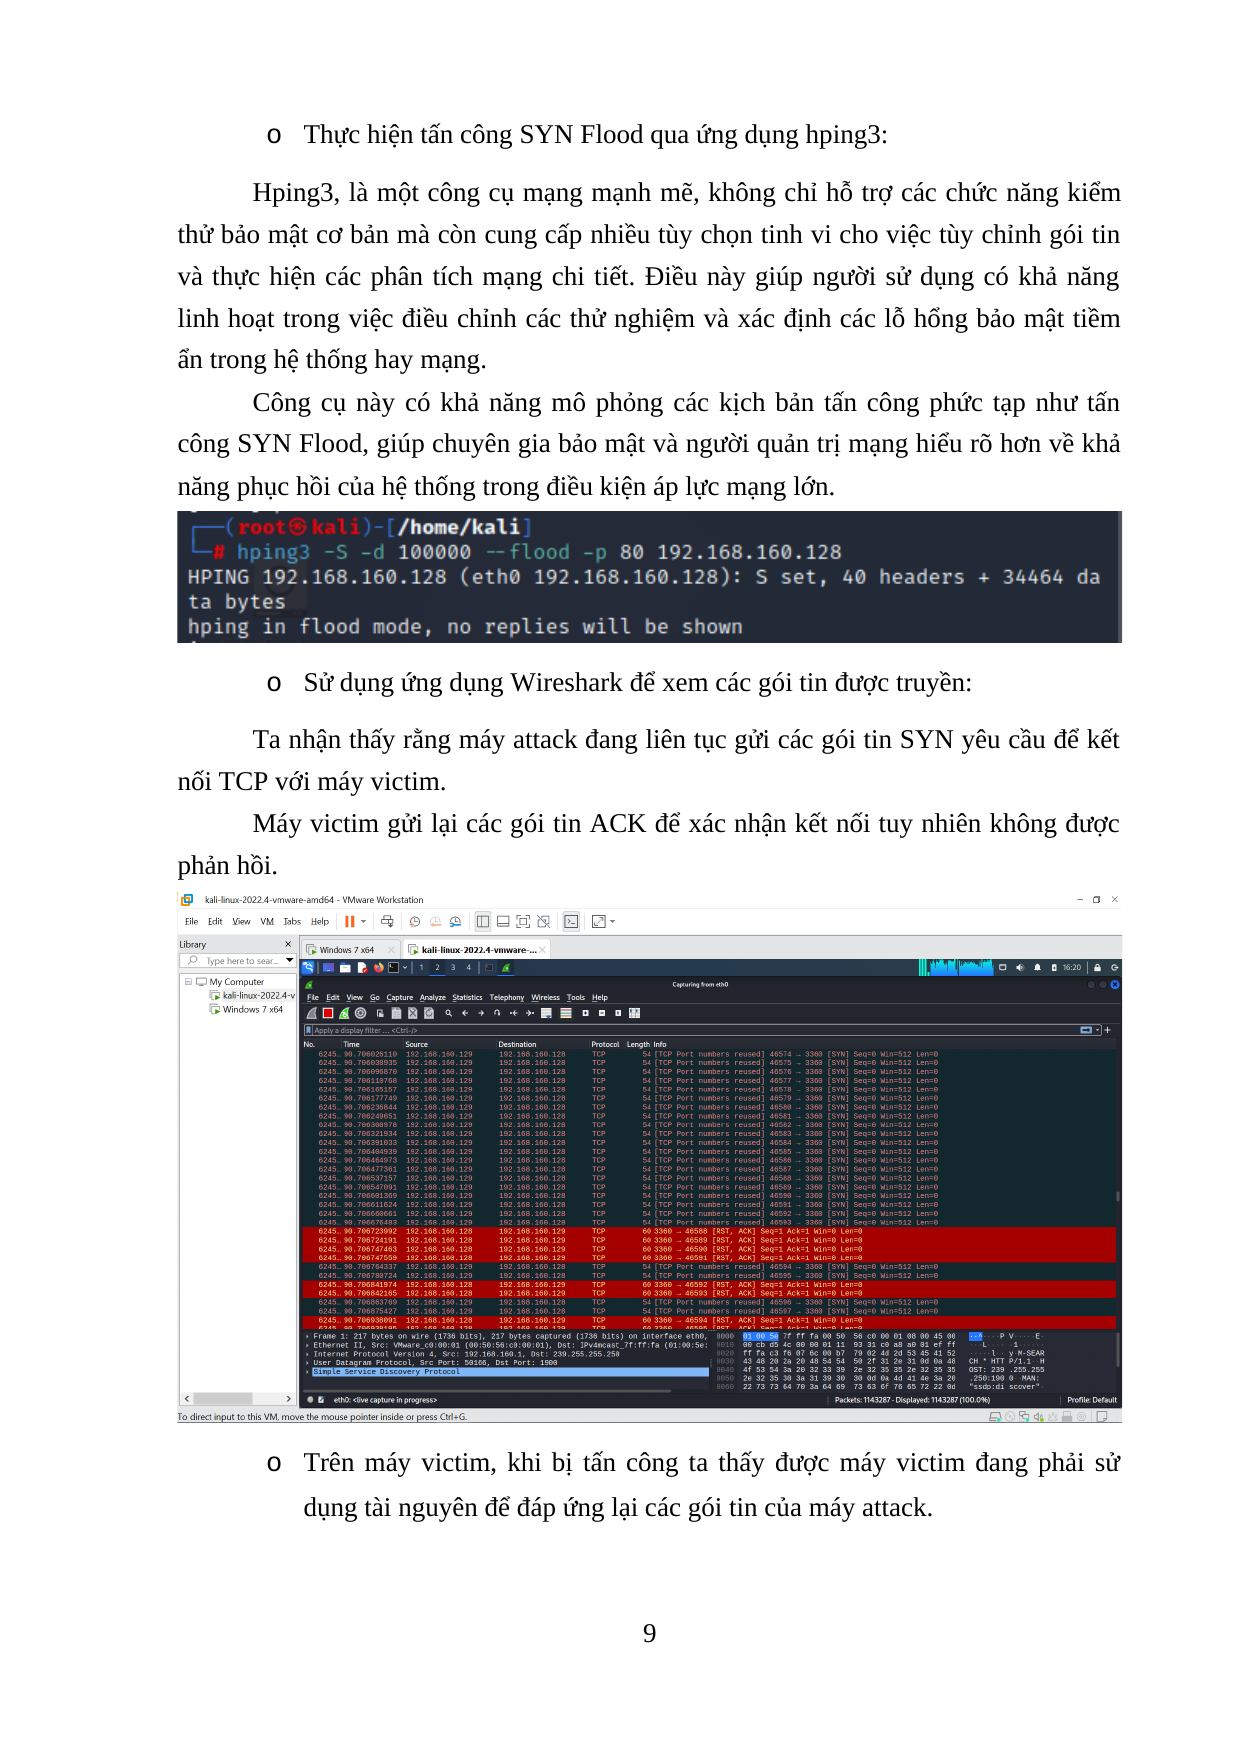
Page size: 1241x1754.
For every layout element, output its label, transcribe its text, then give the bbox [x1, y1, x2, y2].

list Thực hiện tấn công SYN Flood qua ứng dụng hping3: [266, 118, 1122, 152]
picture [177, 511, 1123, 643]
text Công cụ này có khả năng mô phỏng các kịch bản tấn công phức tạp như tấn công SYN Flood, giúp chuyên gia bảo mật và người quản trị mạng hiểu rõ hơn về khả năng phục hồi của hệ thống trong điều kiện áp lực mạng lớn. [177, 386, 1122, 501]
list Trên máy victim, khi bị tấn công ta thấy được máy victim đang phải sử dụng tài nguyên để đáp ứng lại các gói tin của máy attack. [266, 1446, 1122, 1522]
text Hping3, là một công cụ mạng mạnh mẽ, không chỉ hỗ trợ các chức năng kiểm thử bảo mật cơ bản mà còn cung cấp nhiều tùy chọn tinh vi cho việc tùy chỉnh gói tin và thực hiện các phân tích mạng chi tiết. Điều này giúp người sử dụng có khả năng linh hoạt trong việc điều chỉnh các thử nghiệm và xác định các lỗ hổng bảo mật tiềm ẩn trong hệ thống hay mạng. [177, 176, 1122, 375]
text Ta nhận thấy rằng máy attack đang liên tục gửi các gói tin SYN yêu cầu để kết nối TCP với máy victim. [177, 723, 1122, 797]
picture [177, 891, 1123, 1423]
list Sử dụng ứng dụng Wireshark để xem các gói tin được truyền: [266, 666, 1122, 699]
text Máy victim gửi lại các gói tin ACK để xác nhận kết nối tuy nhiên không được phản hồi. [177, 807, 1122, 881]
